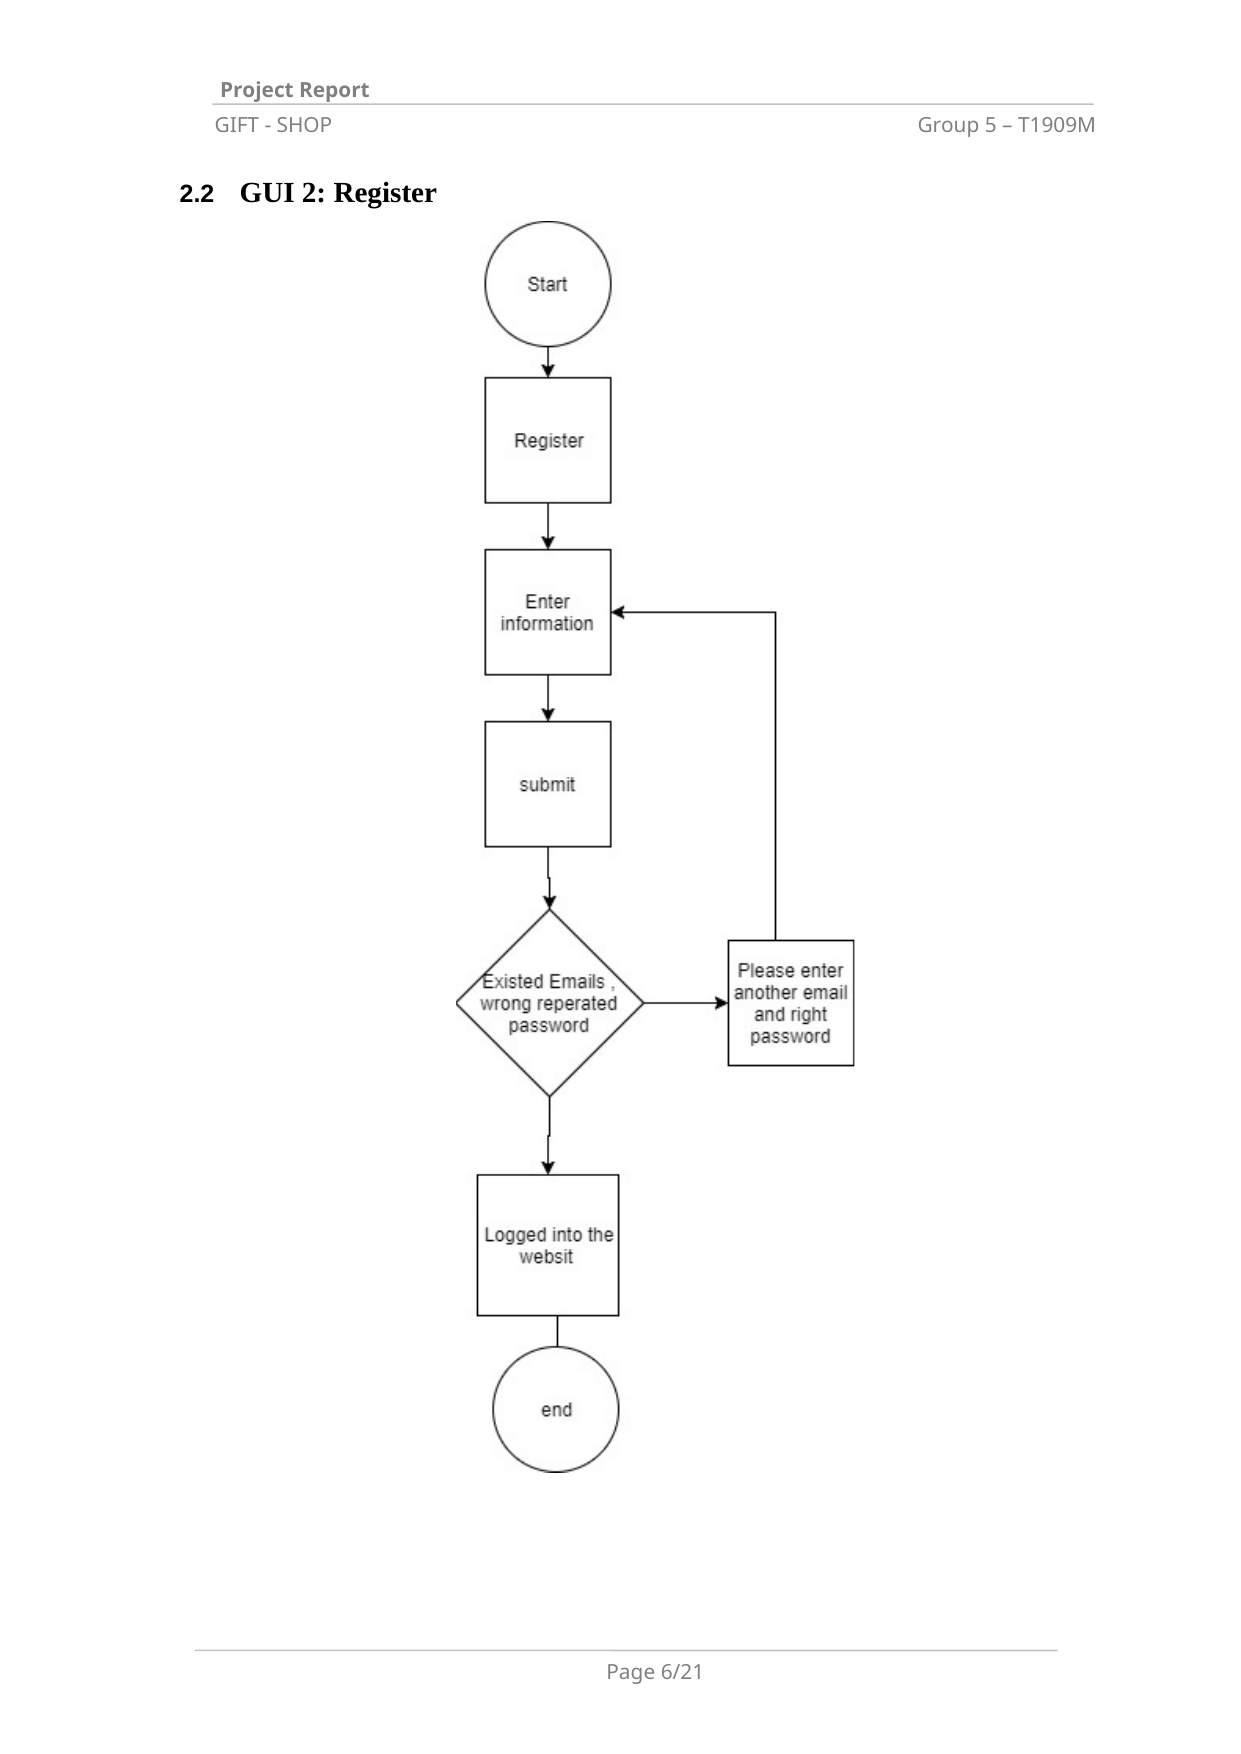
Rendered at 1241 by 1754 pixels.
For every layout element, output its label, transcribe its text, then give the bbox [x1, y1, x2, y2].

subtitle GUI 2: Register [179, 175, 1115, 209]
picture [456, 221, 855, 1473]
